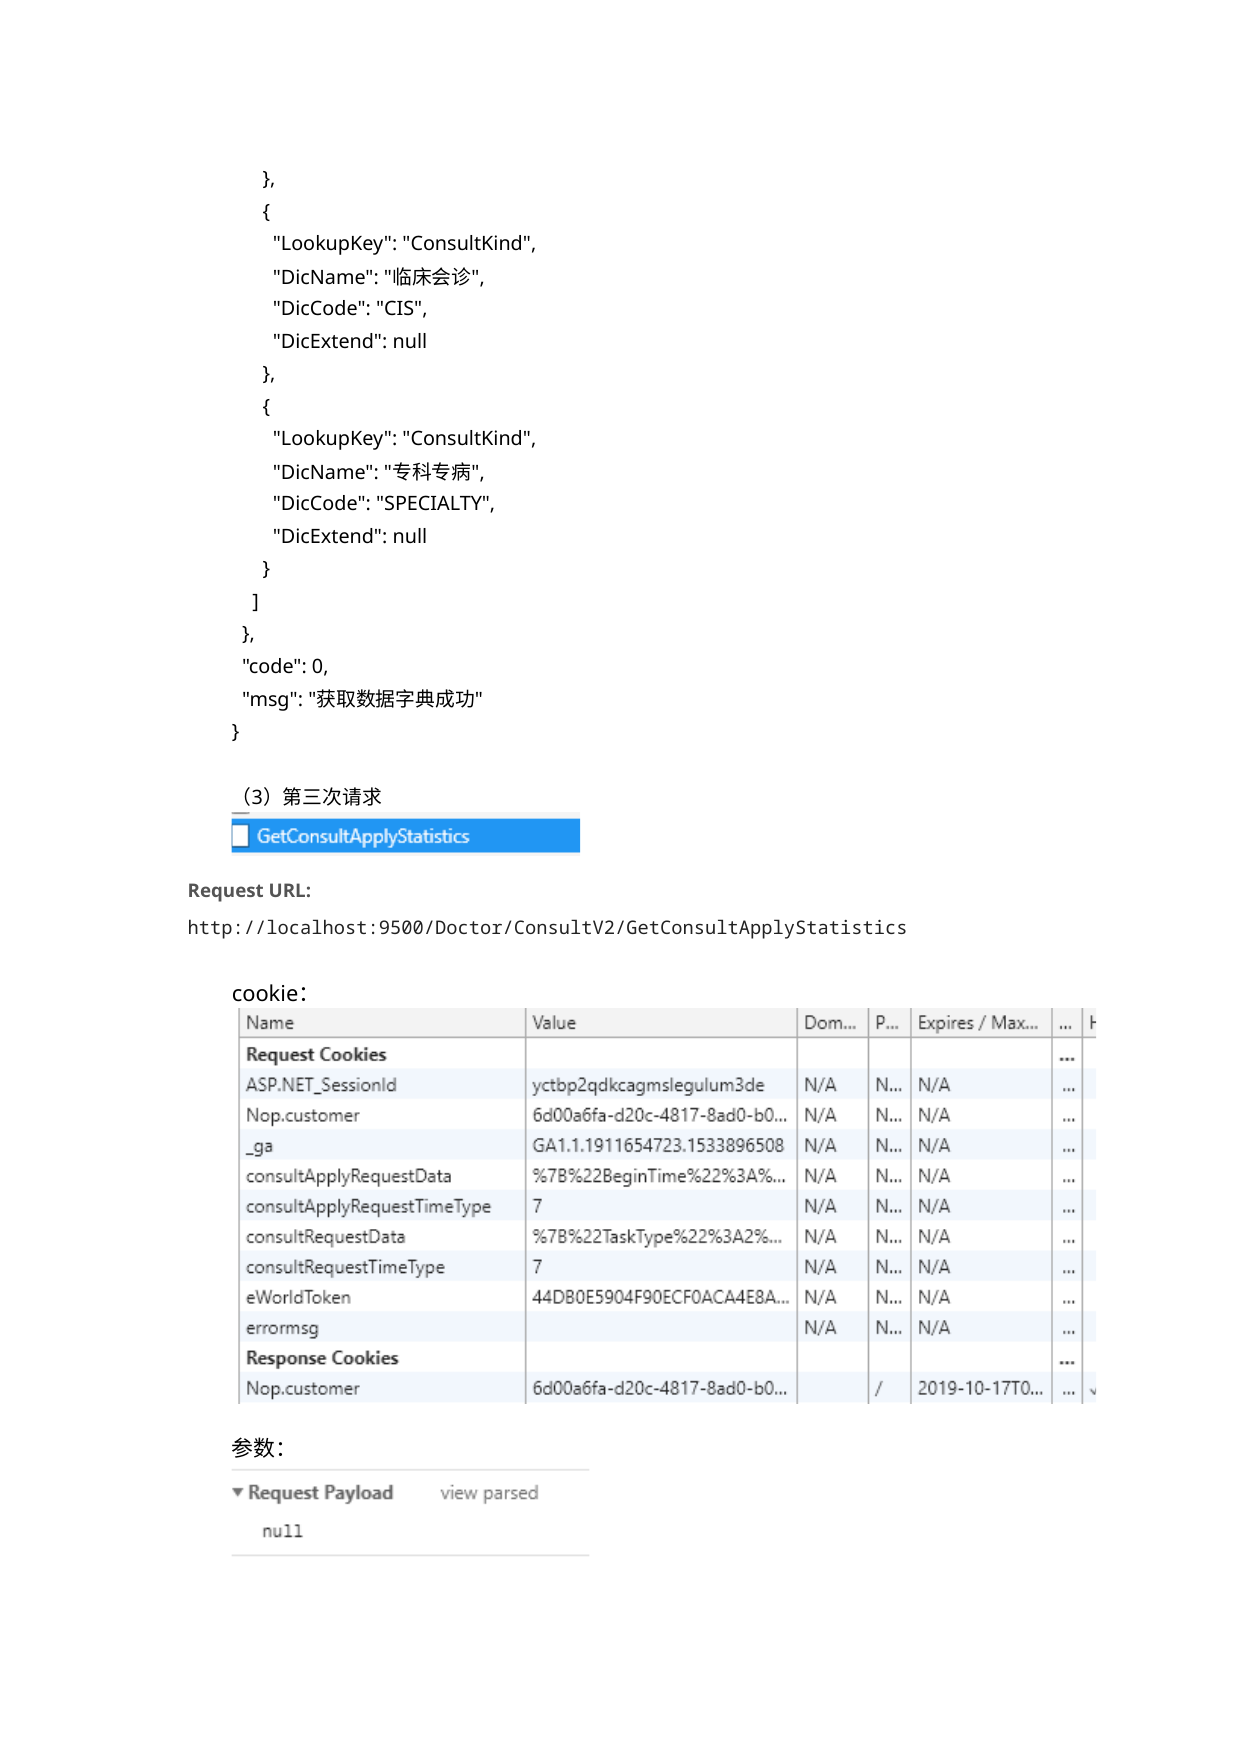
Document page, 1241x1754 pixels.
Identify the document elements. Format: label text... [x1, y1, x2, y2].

text "DicCode": "CIS", [187, 292, 1053, 324]
picture [231, 812, 580, 856]
text （3）第三次请求 [187, 779, 1053, 812]
text "DicCode": "SPECIALTY", [187, 487, 1053, 519]
text } [187, 714, 1053, 747]
text "LookupKey": "ConsultKind", [187, 422, 1053, 454]
text "DicName": "专科专病", [187, 454, 1053, 487]
text 参数： [187, 1431, 1053, 1463]
text Request URL: [187, 877, 1047, 909]
picture [231, 1463, 590, 1558]
picture [231, 1008, 1097, 1404]
text }, [187, 617, 1053, 649]
text "DicExtend": null [187, 324, 1053, 357]
text "msg": "获取数据字典成功" [187, 682, 1053, 714]
text { [187, 194, 1053, 227]
text "DicExtend": null [187, 519, 1053, 552]
text }, [187, 162, 1053, 194]
text "LookupKey": "ConsultKind", [187, 227, 1053, 259]
text ] [187, 584, 1053, 617]
text } [187, 552, 1053, 584]
text }, [187, 357, 1053, 389]
text http://localhost:9500/Doctor/ConsultV2/GetConsultApplyStatistics [187, 911, 1031, 943]
text "code": 0, [187, 649, 1053, 682]
text { [187, 389, 1053, 422]
text cookie： [187, 976, 1053, 1008]
text "DicName": "临床会诊", [187, 259, 1053, 292]
